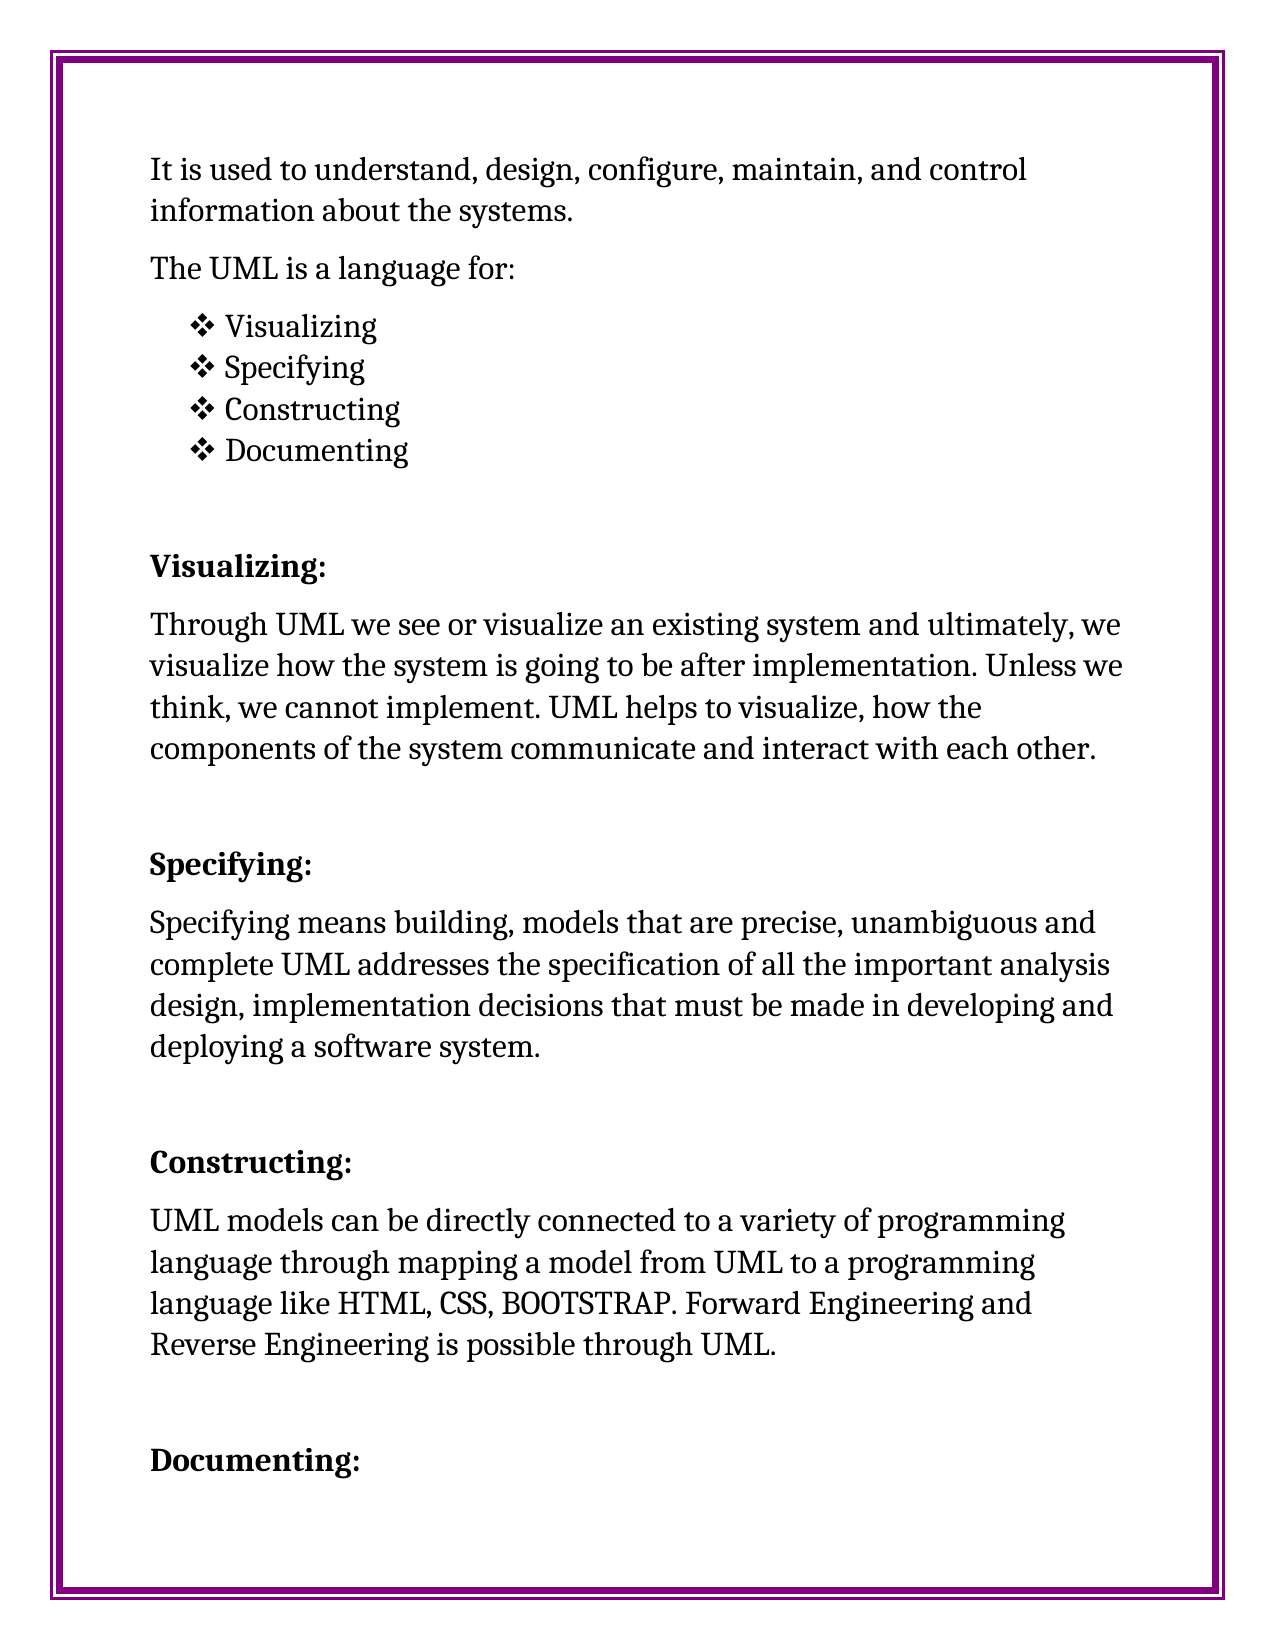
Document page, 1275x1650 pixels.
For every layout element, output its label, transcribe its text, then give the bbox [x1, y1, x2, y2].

list Constructing [187, 390, 1125, 428]
list Documenting [187, 431, 1125, 470]
text Documenting: [150, 1442, 1125, 1480]
list Specifying [187, 349, 1125, 387]
text UML models can be directly connected to a variety of programming language through mapping a model from UML to a programming language like HTML, CSS, BOOTSTRAP. Forward Engineering and Reverse Engineering is possible through UML. [150, 1202, 1125, 1364]
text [150, 150, 1125, 230]
text Constructing: [150, 1144, 1125, 1182]
list Visualizing [187, 307, 1125, 346]
text The UML is a language for: [150, 249, 1125, 288]
text Visualizing: [150, 547, 1125, 586]
text Specifying: [150, 846, 1125, 884]
text Through UML we see or visualize an existing system and ultimately, we visualize how the system is going to be after implementation. Unless we think, we cannot implement. UML helps to visualize, how the components of the system communicate and interact with each other. [150, 606, 1125, 768]
text Specifying means building, models that are precise, unambiguous and complete UML addresses the specification of all the important analysis design, implementation decisions that must be made in developing and deploying a software system. [150, 904, 1125, 1066]
